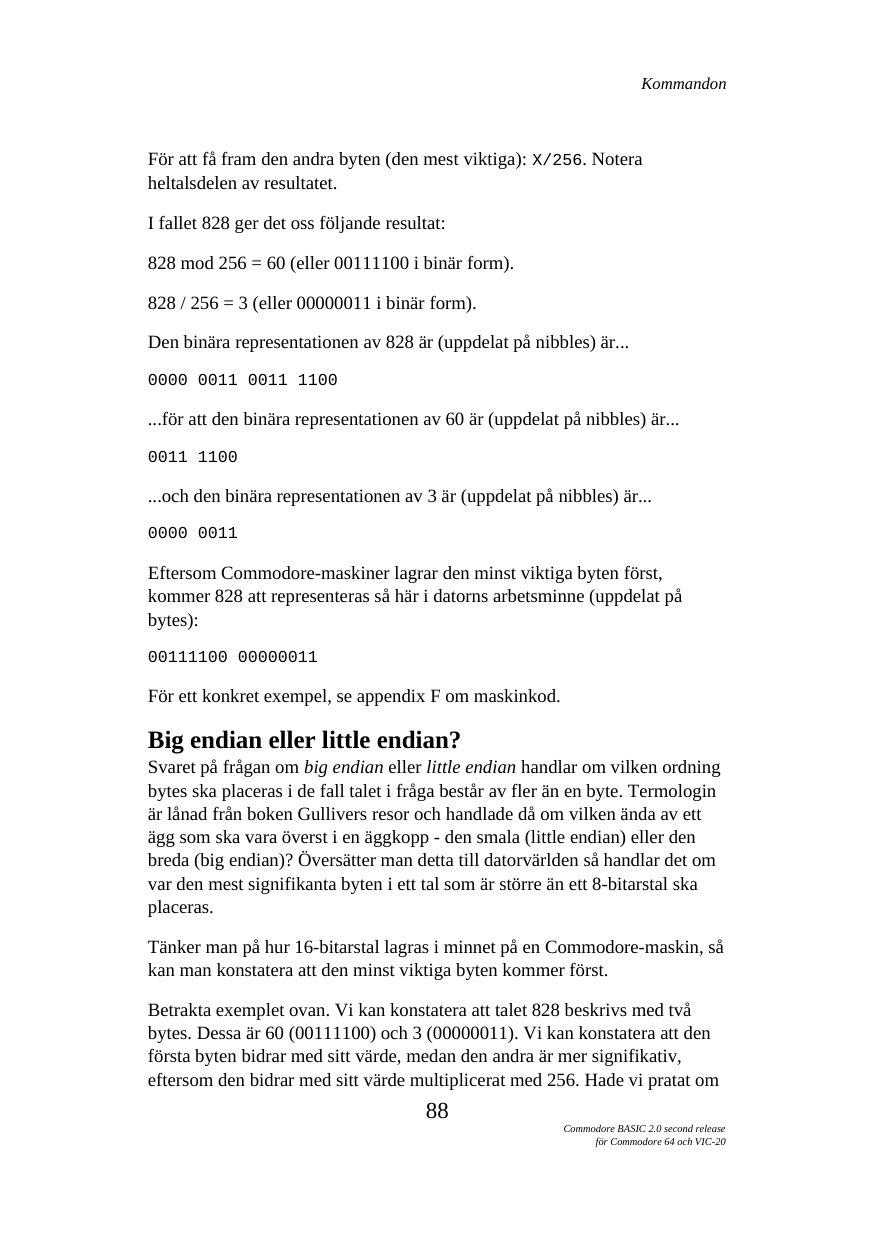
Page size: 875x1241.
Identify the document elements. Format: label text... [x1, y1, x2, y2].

text För att få fram den andra byten (den mest viktiga): X/256. Notera heltalsdelen av resultatet. [148, 148, 726, 193]
text Eftersom Commodore-maskiner lagrar den minst viktiga byten först, kommer 828 att representeras så här i datorns arbetsminne (uppdelat på bytes): [148, 562, 726, 630]
text 0000 0011 [148, 525, 726, 544]
text Tänker man på hur 16-bitarstal lagras i minnet på en Commodore-maskin, så kan man konstatera att den minst viktiga byten kommer först. [148, 936, 726, 980]
text 828 mod 256 = 60 (eller 00111100 i binär form). [148, 252, 726, 273]
text 828 / 256 = 3 (eller 00000011 i binär form). [148, 292, 726, 313]
text 0011 1100 [148, 448, 726, 467]
text ...och den binära representationen av 3 är (uppdelat på nibbles) är... [148, 485, 726, 507]
text Svaret på frågan om big endian eller little endian handlar om vilken ordning bytes ska placeras i de fall talet i fråga består av fler än en byte. Termologin är lånad från boken Gullivers resor och handlade då om vilken ända av ett ägg som ska vara överst i en äggkopp - den smala (little endian) eller den breda (big endian)? Översätter man detta till datorvärlden så handlar det om var den mest signifikanta byten i ett tal som är större än ett 8-bitarstal ska placeras. [148, 756, 726, 917]
text ...för att den binära representationen av 60 är (uppdelat på nibbles) är... [148, 408, 726, 430]
text 0000 0011 0011 1100 [148, 371, 726, 390]
text 00111100 00000011 [148, 648, 726, 667]
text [148, 999, 726, 1090]
subtitle Big endian eller little endian? [148, 725, 726, 754]
text Den binära representationen av 828 är (uppdelat på nibbles) är... [148, 331, 726, 353]
text För ett konkret exempel, se appendix F om maskinkod. [148, 685, 726, 707]
text I fallet 828 ger det oss följande resultat: [148, 212, 726, 233]
